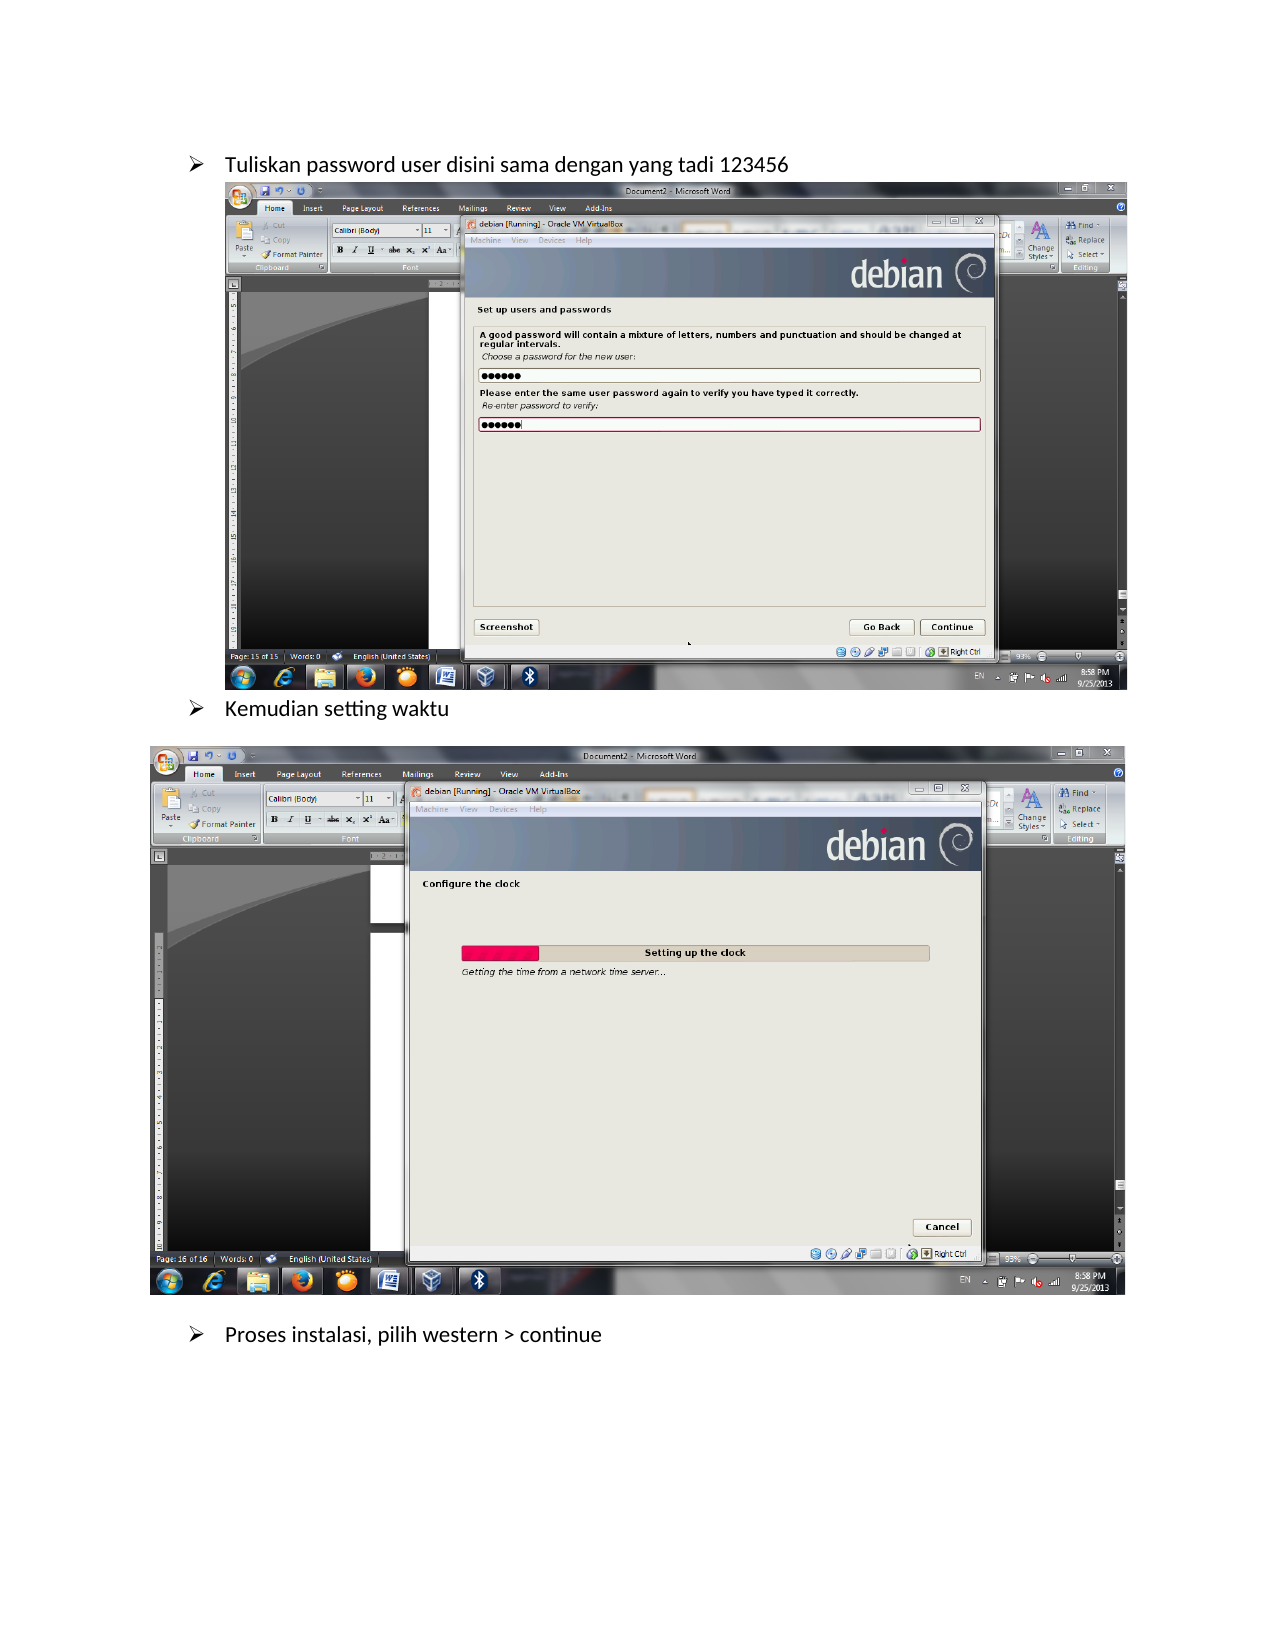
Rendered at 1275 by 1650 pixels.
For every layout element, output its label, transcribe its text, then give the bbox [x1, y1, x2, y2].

list Proses instalasi, pilih western > continue [187, 1320, 1125, 1348]
list Kemudian setting waktu [187, 694, 1125, 722]
picture [150, 746, 1125, 1295]
picture [225, 182, 1128, 690]
